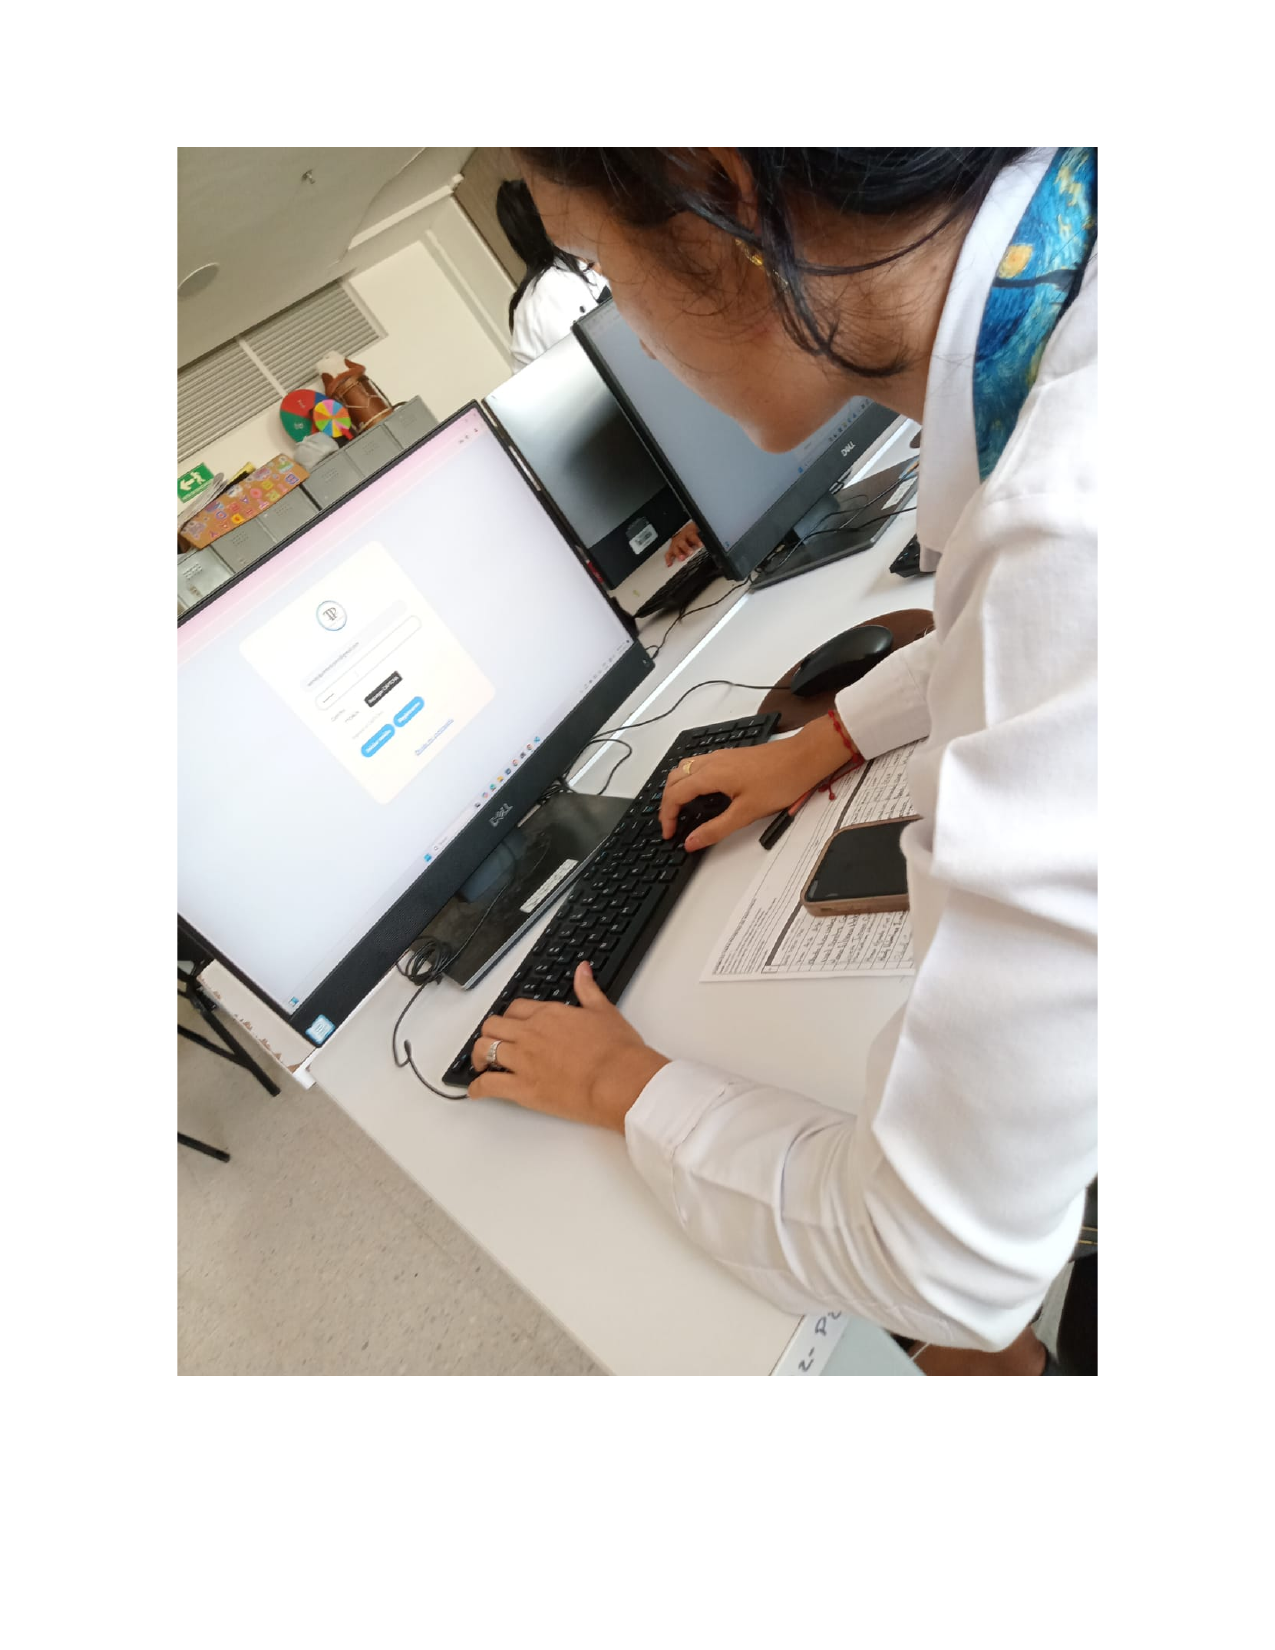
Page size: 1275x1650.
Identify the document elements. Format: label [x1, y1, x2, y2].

picture [177, 147, 1098, 1376]
